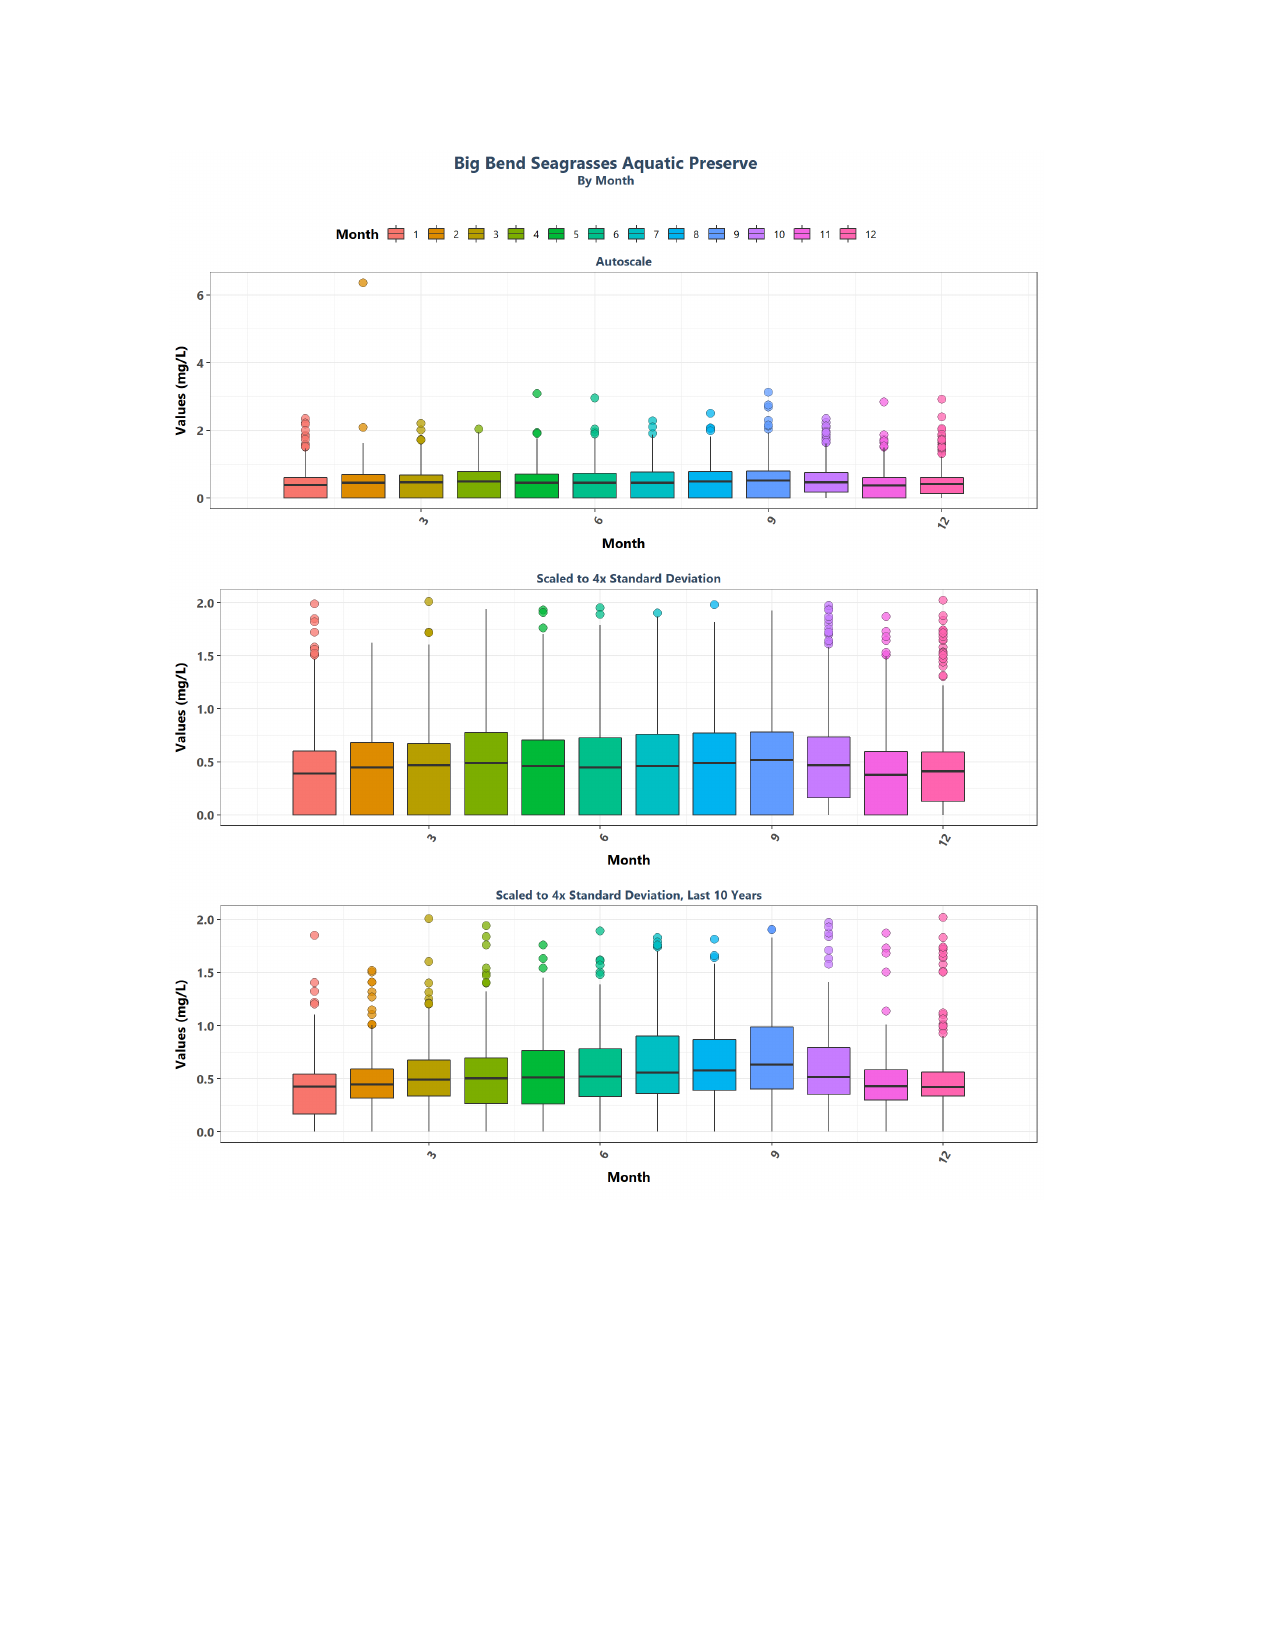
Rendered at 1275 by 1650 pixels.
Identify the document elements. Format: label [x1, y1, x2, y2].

picture [168, 150, 1044, 1200]
